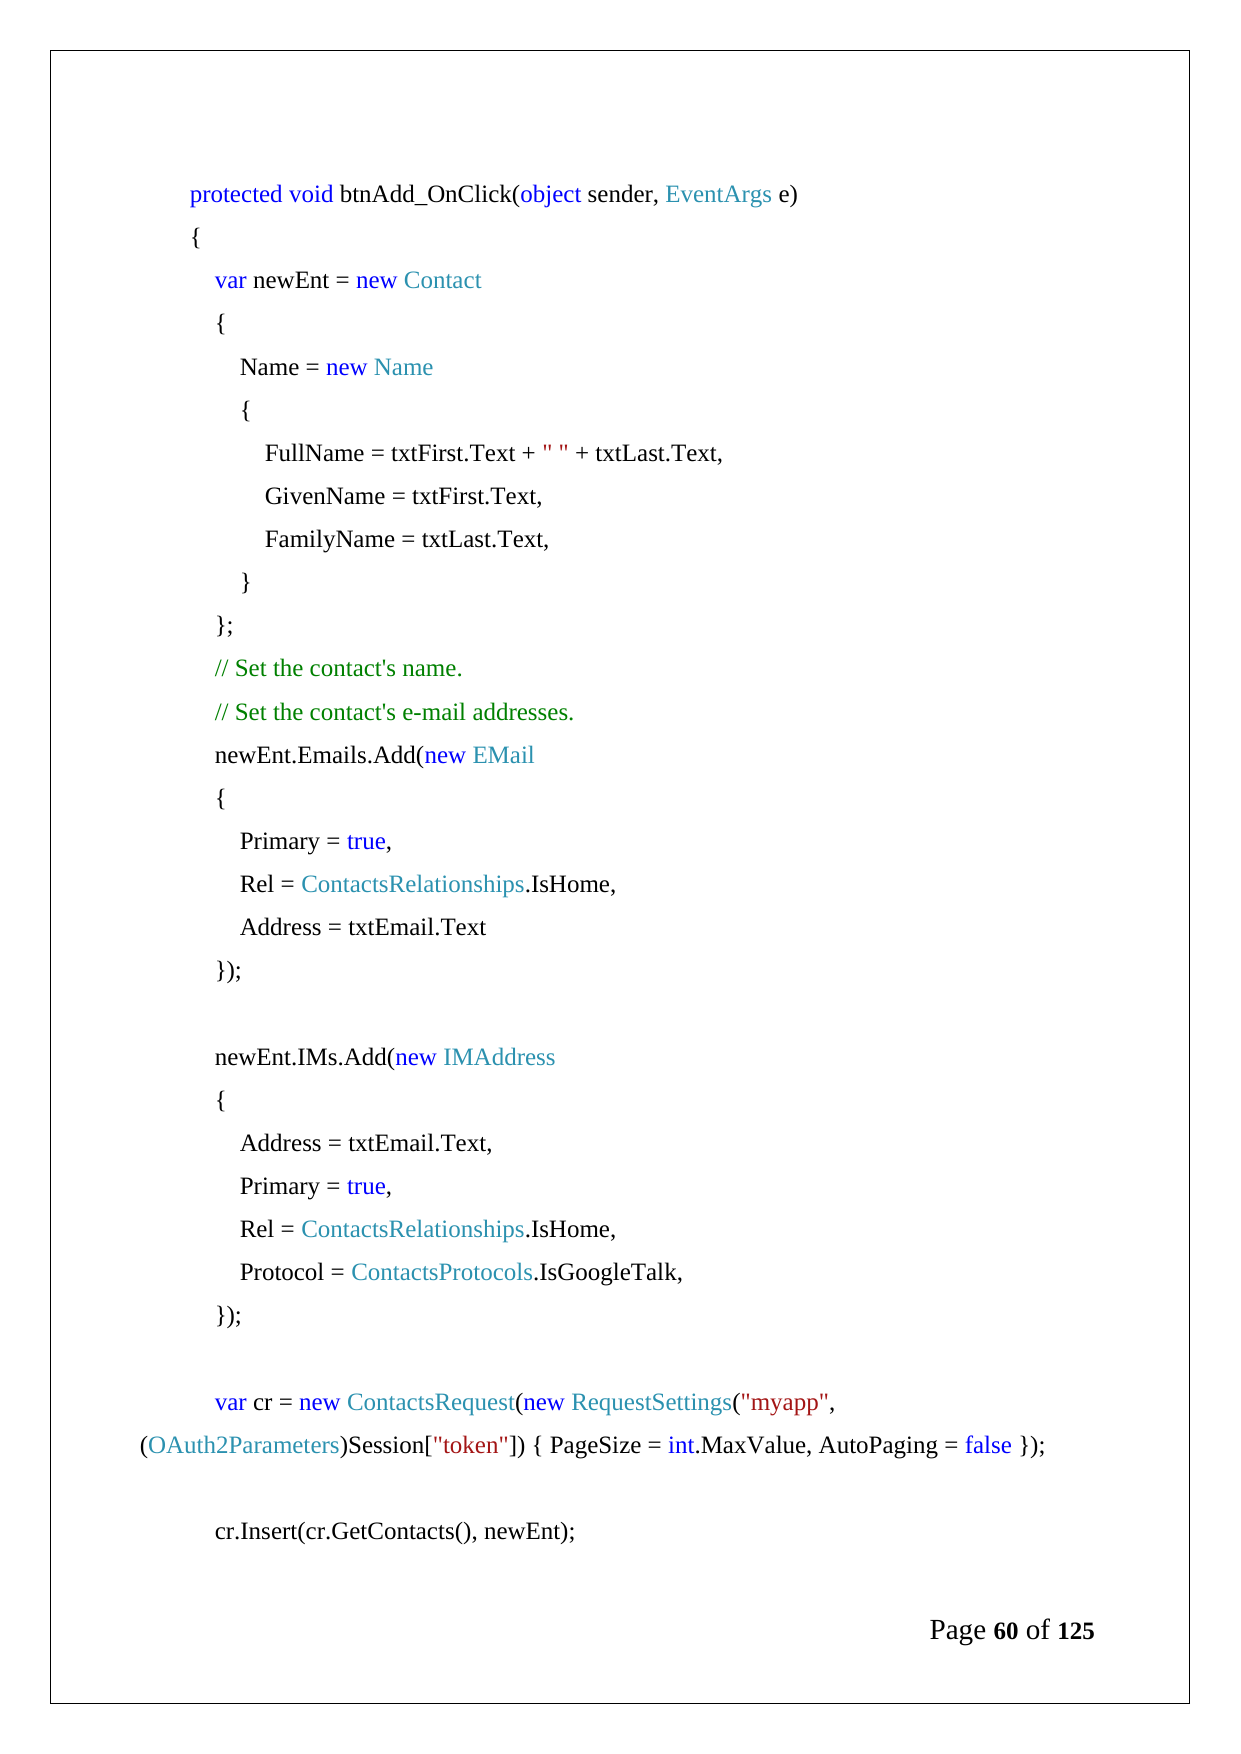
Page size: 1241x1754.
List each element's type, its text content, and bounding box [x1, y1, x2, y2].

text newEnt.IMs.Add(new IMAddress [139, 1042, 1094, 1070]
text { [139, 395, 1094, 423]
text FamilyName = txtLast.Text, [139, 524, 1094, 553]
text { [139, 783, 1094, 812]
text Name = new Name [139, 352, 1094, 380]
text { [139, 308, 1094, 337]
text { [139, 222, 1094, 251]
text cr.Insert(cr.GetContacts(), newEnt); [139, 1516, 1094, 1545]
text protected void btnAdd_OnClick(object sender, EventArgs e) [139, 179, 1094, 208]
text }); [139, 1300, 1094, 1329]
text Rel = ContactsRelationships.IsHome, [139, 869, 1094, 898]
text }; [139, 610, 1094, 639]
text }); [139, 955, 1094, 984]
text var cr = new ContactsRequest(new RequestSettings("myapp", (OAuth2Parameters)Session["token"]) { PageSize = int.MaxValue, AutoPaging = false }); [139, 1387, 1094, 1458]
text { [139, 1085, 1094, 1113]
text Address = txtEmail.Text, [139, 1128, 1094, 1157]
text Rel = ContactsRelationships.IsHome, [139, 1214, 1094, 1243]
text Primary = true, [139, 826, 1094, 855]
text // Set the contact's e-mail addresses. [139, 697, 1094, 725]
text GivenName = txtFirst.Text, [139, 481, 1094, 510]
text var newEnt = new Contact [139, 265, 1094, 294]
text newEnt.Emails.Add(new EMail [139, 740, 1094, 768]
text // Set the contact's name. [139, 653, 1094, 682]
text FullName = txtFirst.Text + " " + txtLast.Text, [139, 438, 1094, 467]
text Protocol = ContactsProtocols.IsGoogleTalk, [139, 1257, 1094, 1286]
text Address = txtEmail.Text [139, 912, 1094, 941]
text } [139, 567, 1094, 596]
text Primary = true, [139, 1171, 1094, 1200]
